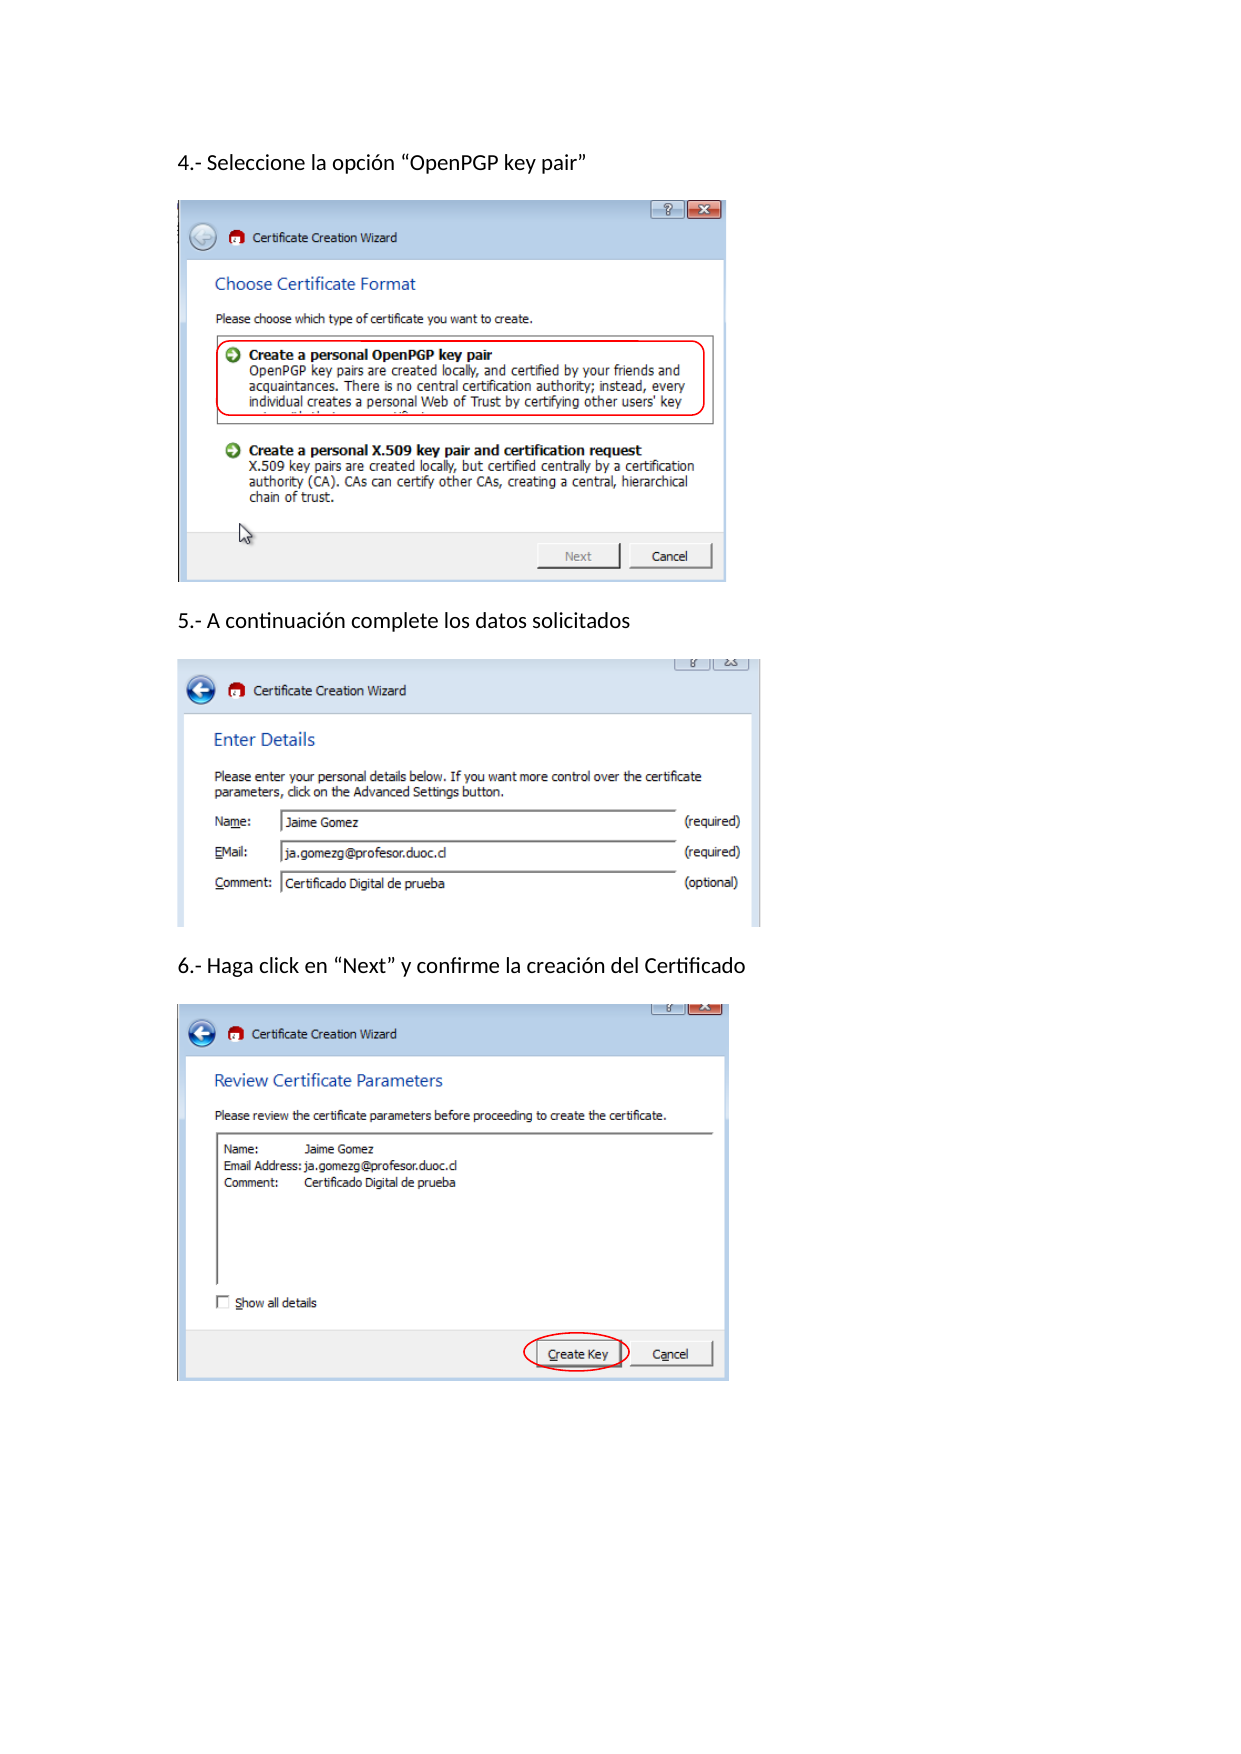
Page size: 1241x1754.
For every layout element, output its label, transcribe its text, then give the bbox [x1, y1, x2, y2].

text 6.- Haga click en “Next” y confirme la creación del Certificado [177, 951, 1063, 979]
text 4.- Seleccione la opción “OpenPGP key pair” [177, 148, 1063, 176]
picture [177, 1004, 729, 1381]
picture [177, 200, 727, 582]
picture [177, 659, 761, 927]
text 5.- A continuación complete los datos solicitados [177, 606, 1063, 634]
